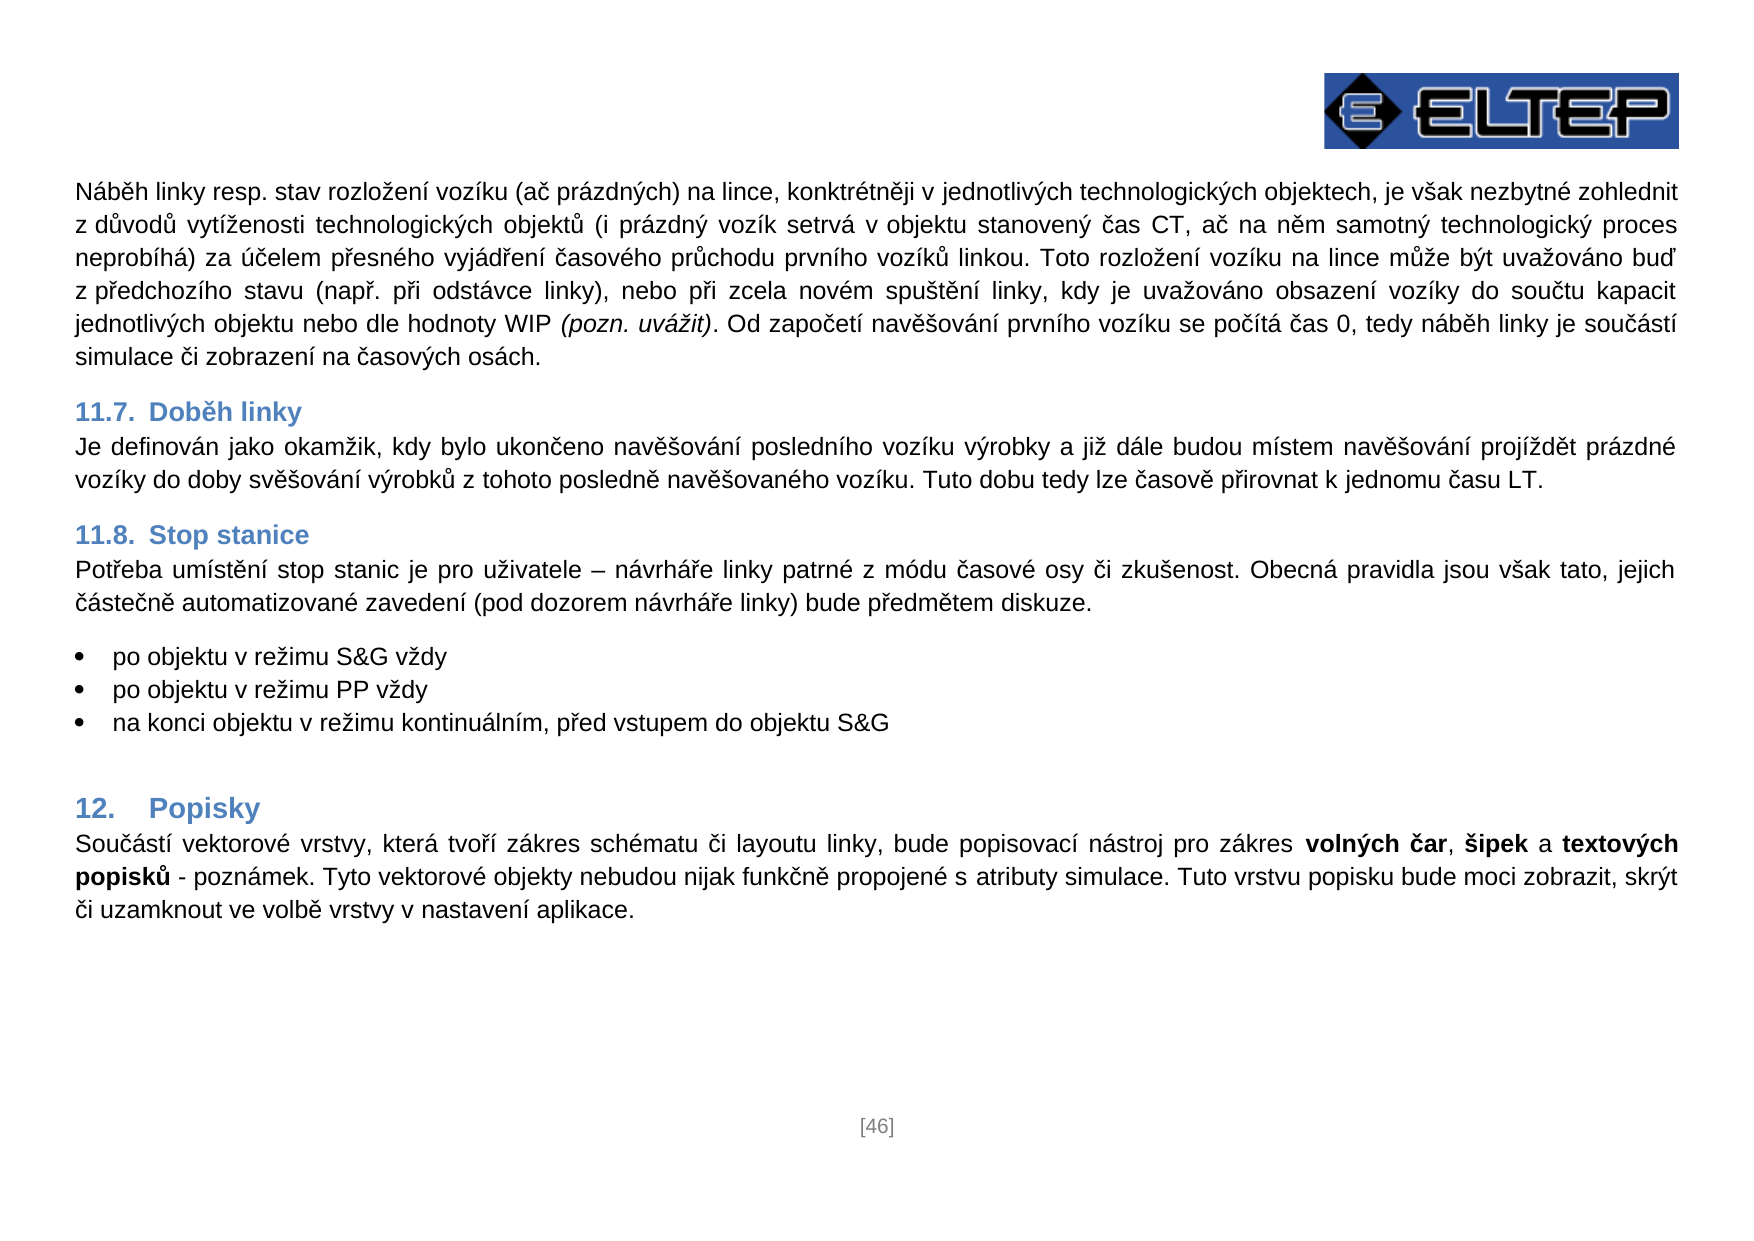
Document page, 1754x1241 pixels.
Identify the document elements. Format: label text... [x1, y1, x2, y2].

list na konci objektu v režimu kontinuálním, před vstupem do objektu S&G [75, 708, 1679, 737]
list po objektu v režimu S&G vždy [75, 641, 1679, 670]
subtitle Popisky [75, 791, 1679, 824]
list Je definován jako okamžik, kdy bylo ukončeno navěšování posledního vozíku výrobky a již dále budou místem navěšování projíždět prázdné vozíky do doby svěšování výrobků z tohoto posledně navěšovaného vozíku. Tuto dobu tedy lze časově přirovnat k jednomu času LT. [75, 432, 1679, 493]
text Náběh linky resp. stav rozložení vozíku (ač prázdných) na lince, konktrétněji v jednotlivých technologických objektech, je však nezbytné zohlednit z důvodů vytíženosti technologických objektů (i prázdný vozík setrvá v objektu stanovený čas CT, ač na něm samotný technologický proces neprobíhá) za účelem přesného vyjádření časového průchodu prvního vozíků linkou. Toto rozložení vozíku na lince může být uvažováno buď z předchozího stavu (např. při odstávce linky), nebo při zcela novém spuštění linky, kdy je uvažováno obsazení vozíky do součtu kapacit jednotlivých objektu nebo dle hodnoty WIP (pozn. uvážit). Od započetí navěšování prvního vozíku se počítá čas 0, tedy náběh linky je součástí simulace či zobrazení na časových osách. [75, 177, 1679, 371]
picture [1324, 73, 1679, 149]
text Součástí vektorové vrstvy, která tvoří zákres schématu či layoutu linky, bude popisovací nástroj pro zákres volných čar, šipek a textových popisků - poznámek. Tyto vektorové objekty nebudou nijak funkčně propojené s atributy simulace. Tuto vrstvu popisku bude moci zobrazit, skrýt či uzamknout ve volbě vrstvy v nastavení aplikace. [75, 829, 1679, 924]
subtitle Stop stanice [75, 519, 1679, 550]
list po objektu v režimu PP vždy [75, 674, 1679, 703]
subtitle Doběh linky [75, 396, 1679, 427]
text Potřeba umístění stop stanic je pro uživatele – návrháře linky patrné z módu časové osy či zkušenost. Obecná pravidla jsou však tato, jejich částečně automatizované zavedení (pod dozorem návrháře linky) bude předmětem diskuze. [75, 554, 1679, 616]
